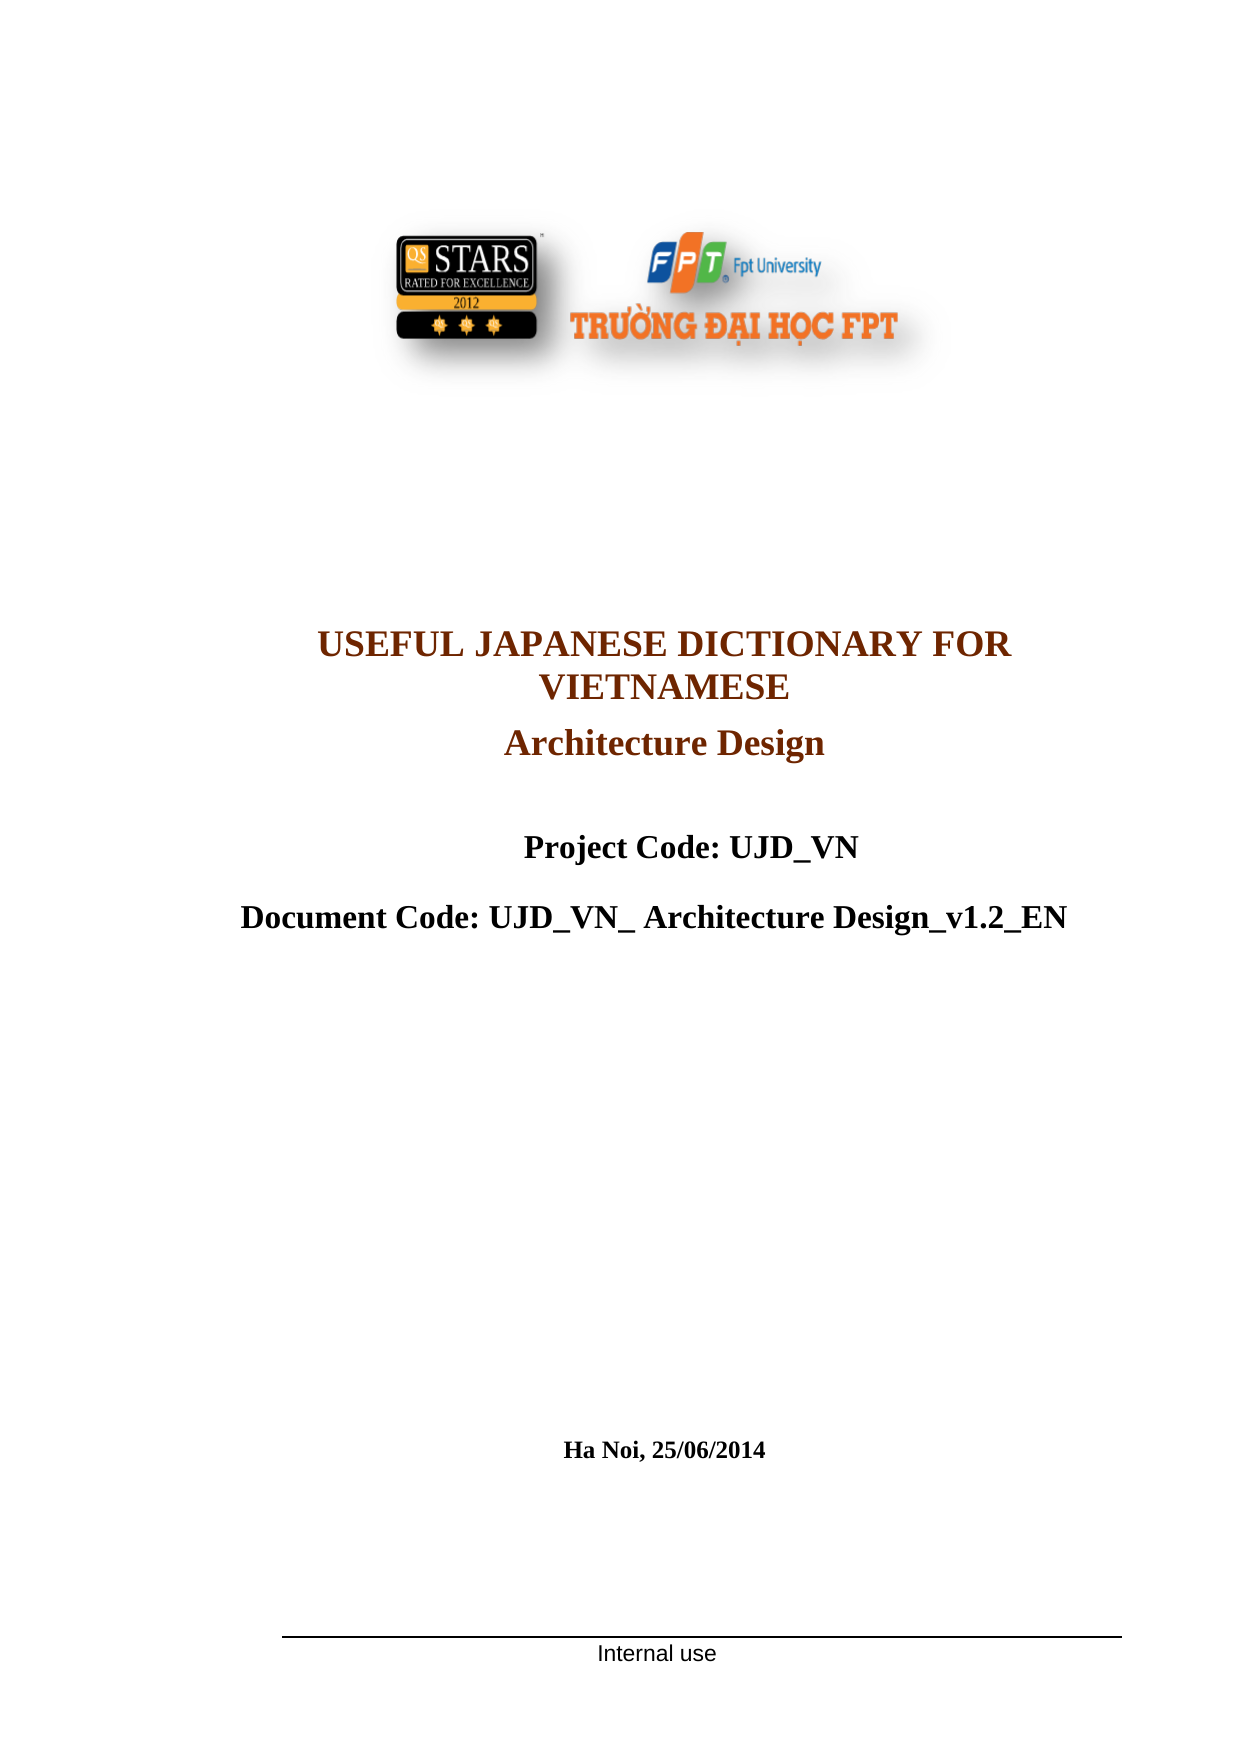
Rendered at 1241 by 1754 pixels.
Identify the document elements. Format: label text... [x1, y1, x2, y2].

subtitle Architecture Design [207, 720, 1122, 763]
text Project Code: UJD_VN [282, 828, 1122, 866]
subtitle USEFUL JAPANESE DICTIONARY FOR VIETNAMESE [207, 621, 1122, 708]
text Ha Noi, 25/06/2014 [207, 1436, 1122, 1464]
picture [364, 200, 964, 412]
text Document Code: UJD_VN_ Architecture Design_v1.2_EN [207, 898, 1122, 936]
